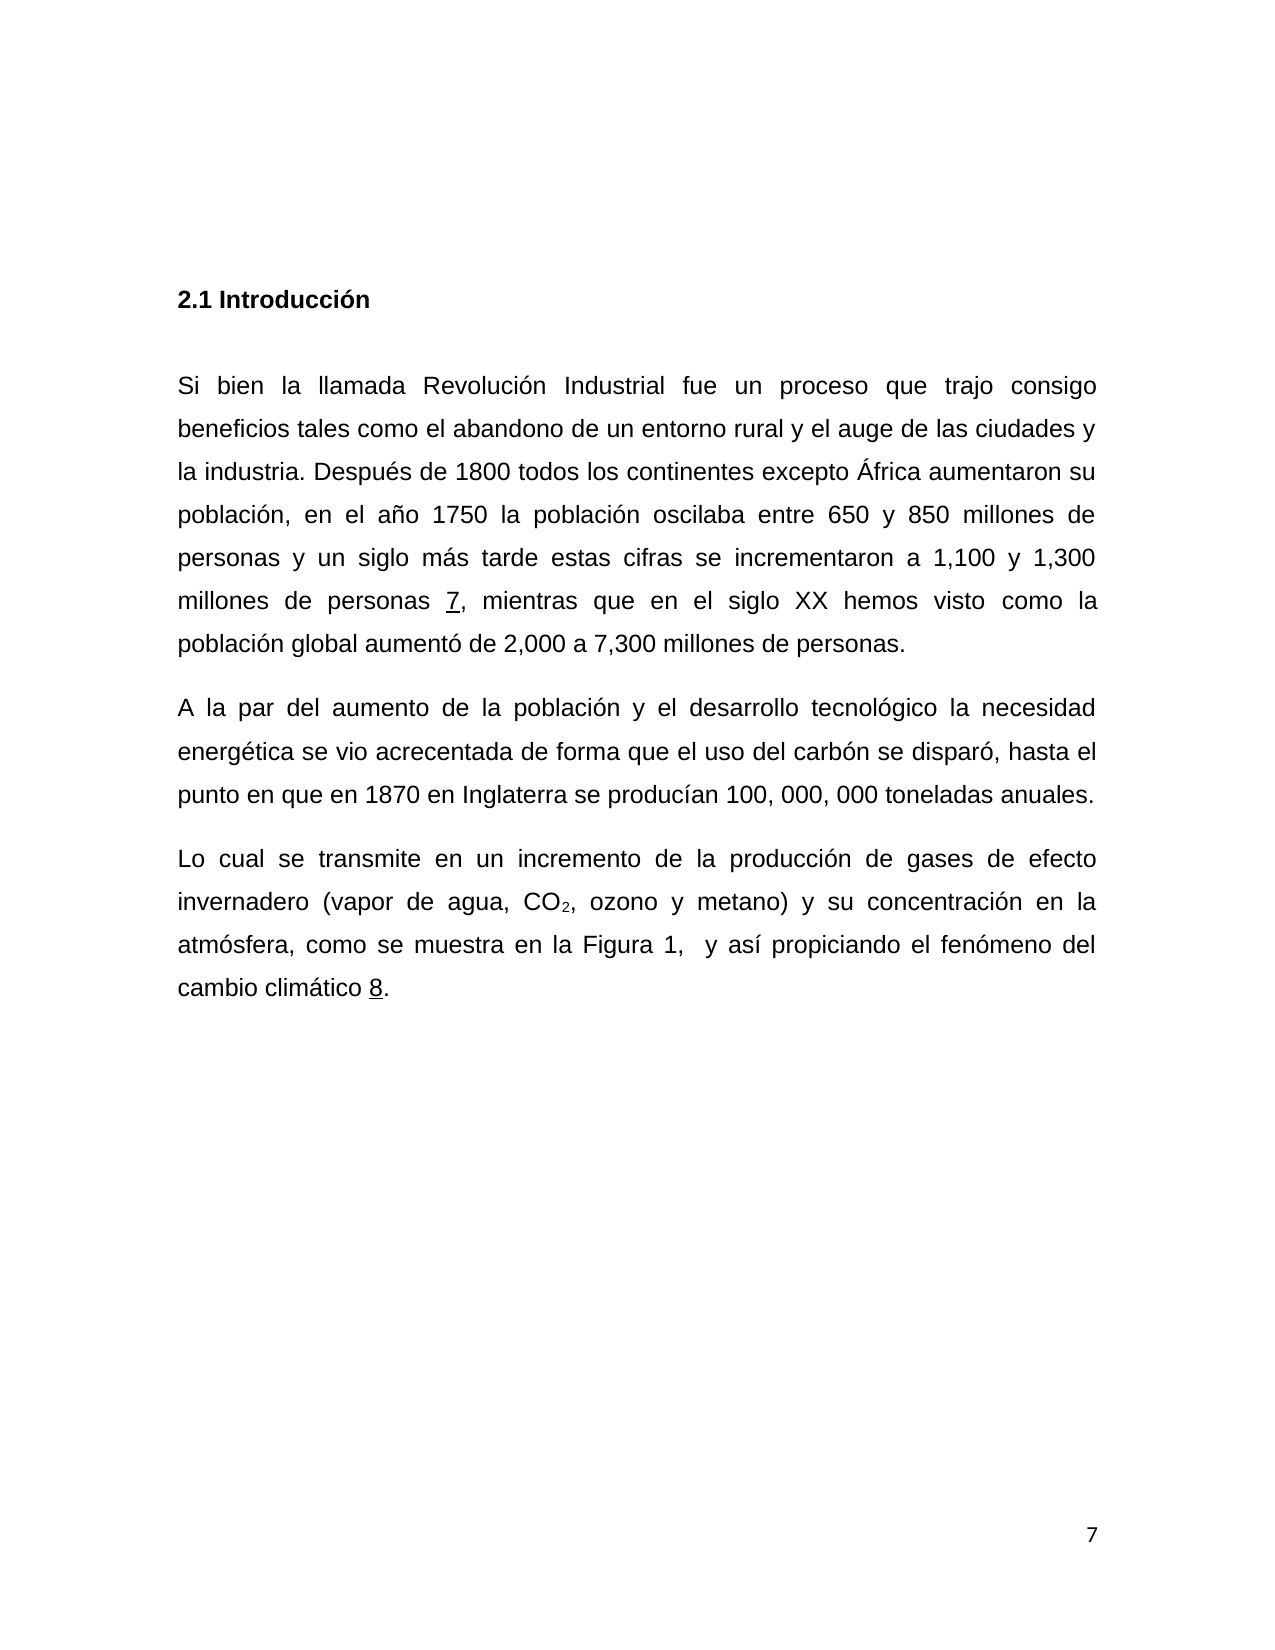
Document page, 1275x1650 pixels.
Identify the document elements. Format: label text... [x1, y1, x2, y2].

text Lo cual se transmite en un incremento de la producción de gases de efecto invernadero (vapor de agua, CO2, ozono y metano) y su concentración en la atmósfera, como se muestra en la Figura 1, y así propiciando el fenómeno del cambio climático . [177, 843, 1098, 1002]
text A la par del aumento de la población y el desarrollo tecnológico la necesidad energética se vio acrecentada de forma que el uso del carbón se disparó, hasta el punto en que en 1870 en Inglaterra se producían 100, 000, 000 toneladas anuales. [177, 693, 1098, 808]
text Si bien la llamada Revolución Industrial fue un proceso que trajo consigo beneficios tales como el abandono de un entorno rural y el auge de las ciudades y la industria. Después de 1800 todos los continentes excepto África aumentaron su población, en el año 1750 la población oscilaba entre 650 y 850 millones de personas y un siglo más tarde estas cifras se incrementaron a 1,100 y 1,300 millones de personas , mientras que en el siglo XX hemos visto como la población global aumentó de 2,000 a 7,300 millones de personas. [177, 371, 1098, 658]
subtitle 2.1 Introducción [177, 284, 1098, 313]
